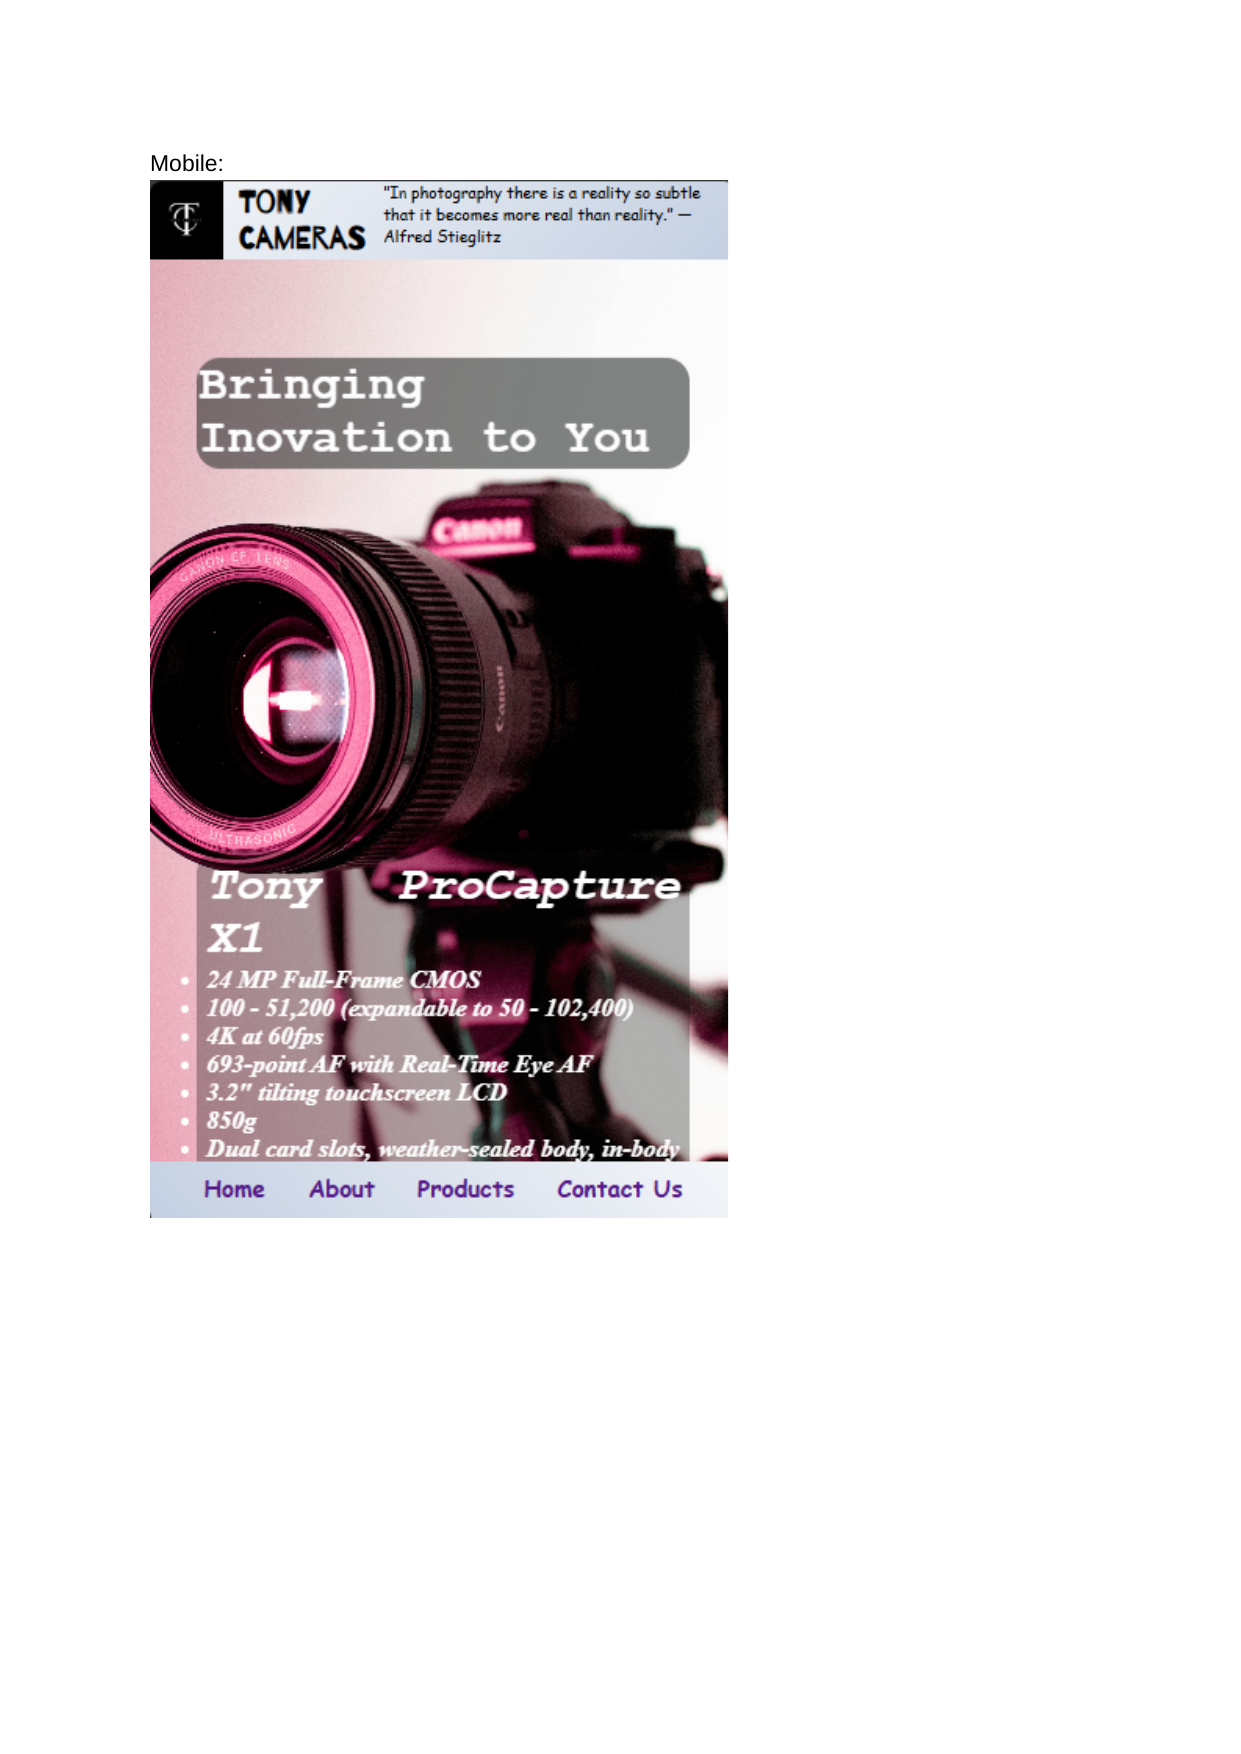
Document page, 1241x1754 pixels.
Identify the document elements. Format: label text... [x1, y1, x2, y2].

picture [150, 180, 729, 1218]
